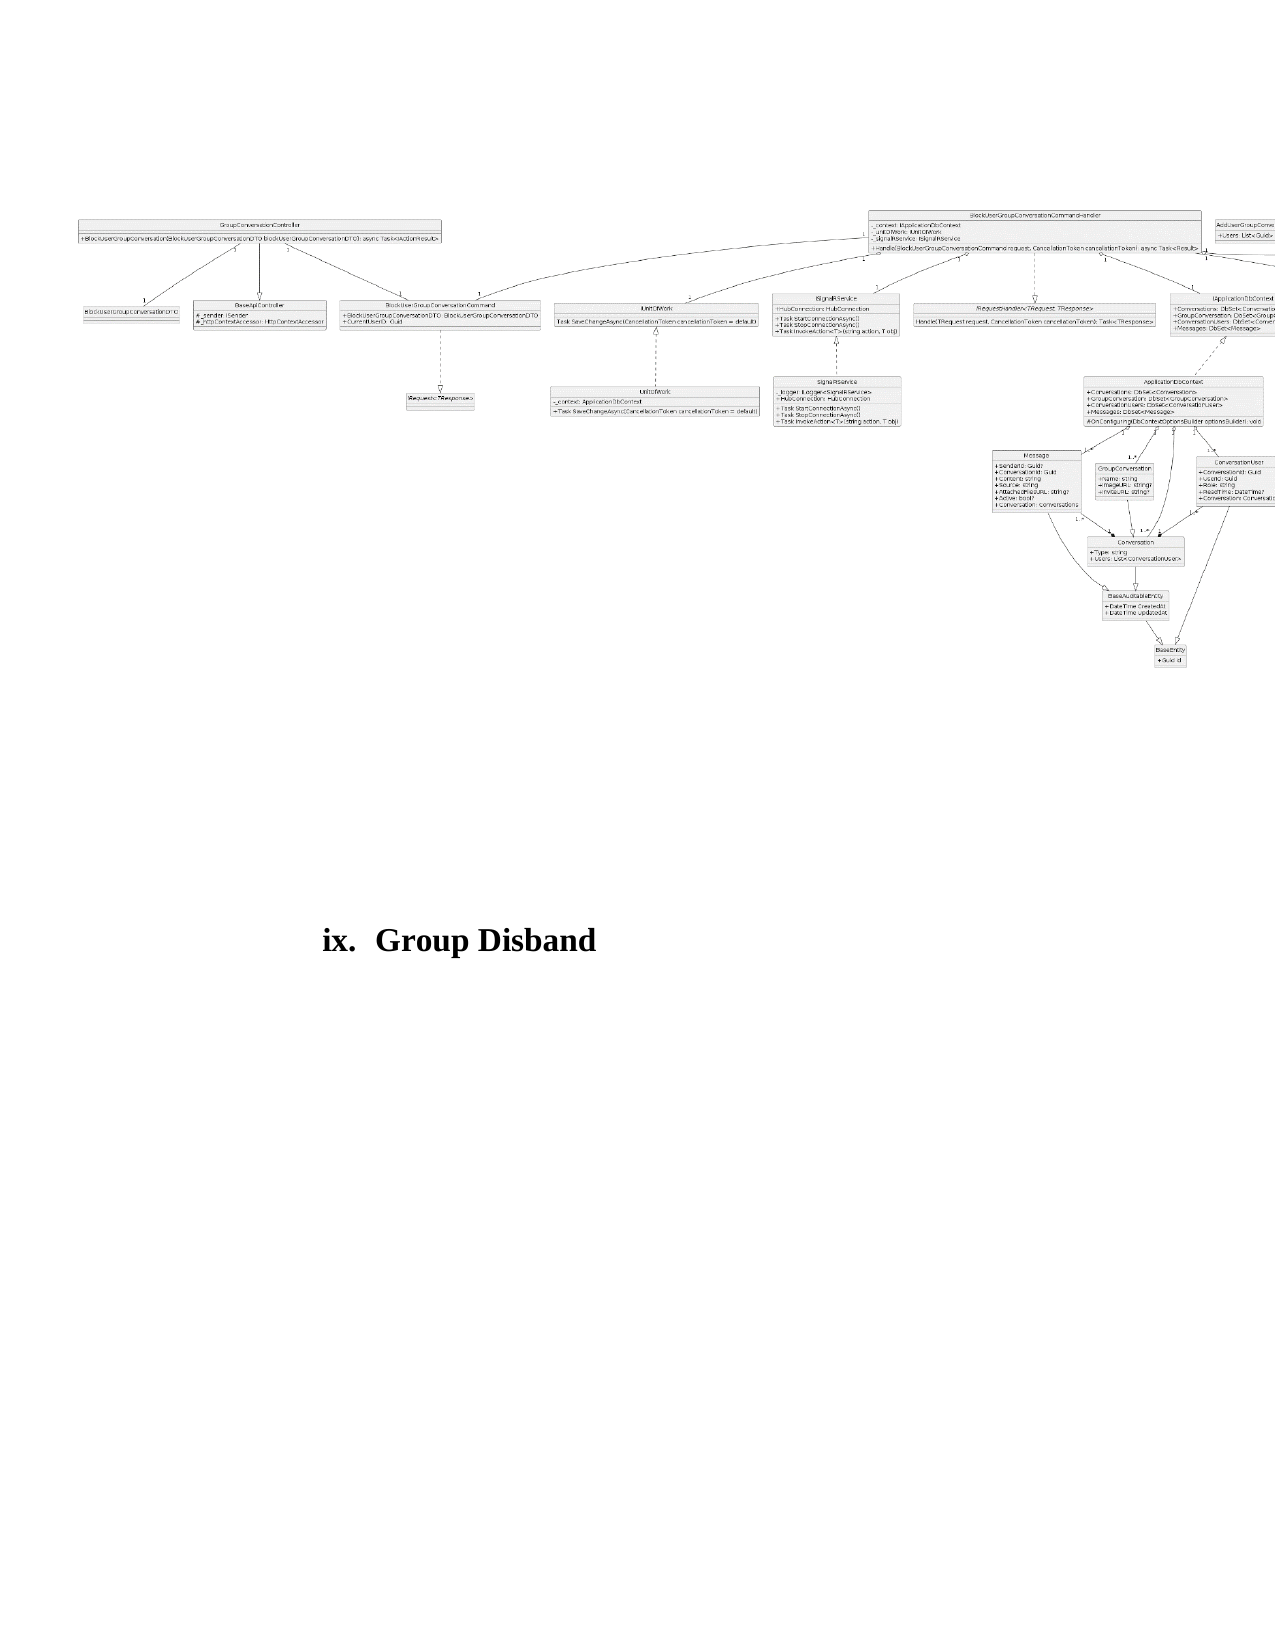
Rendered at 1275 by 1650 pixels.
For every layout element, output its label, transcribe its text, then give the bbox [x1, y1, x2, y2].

list Group Disband [356, 920, 1125, 958]
picture [75, 208, 1275, 670]
